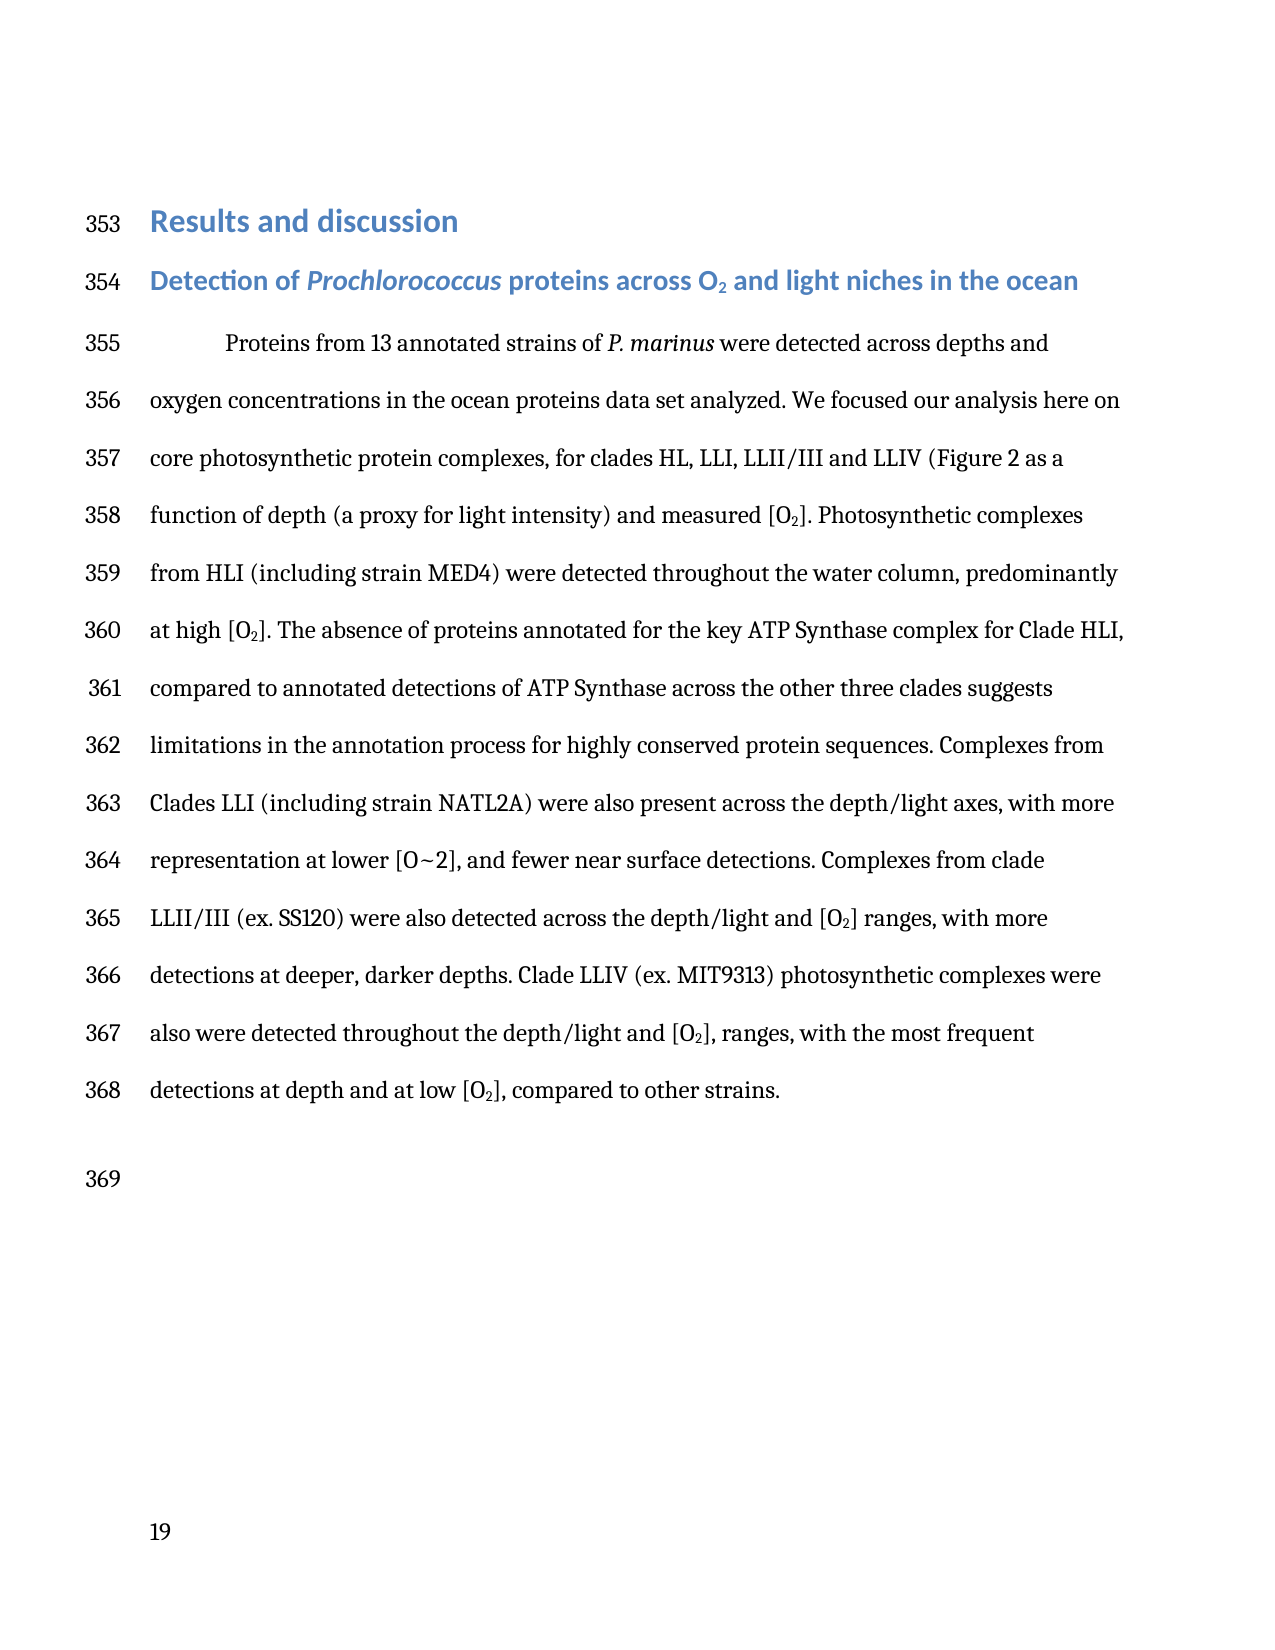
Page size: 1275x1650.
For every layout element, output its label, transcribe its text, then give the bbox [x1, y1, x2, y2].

text Proteins from 13 annotated strains of P. marinus were detected across depths and oxygen concentrations in the ocean proteins data set analyzed. We focused our analysis here on core photosynthetic protein complexes, for clades HL, LLI, LLII/III and LLIV (Figure 2 as a function of depth (a proxy for light intensity) and measured [O2]. Photosynthetic complexes from HLI (including strain MED4) were detected throughout the water column, predominantly at high [O2]. The absence of proteins annotated for the key ATP Synthase complex for Clade HLI, compared to annotated detections of ATP Synthase across the other three clades suggests limitations in the annotation process for highly conserved protein sequences. Complexes from Clades LLI (including strain NATL2A) were also present across the depth/light axes, with more representation at lower [O~2], and fewer near surface detections. Complexes from clade LLII/III (ex. SS120) were also detected across the depth/light and [O2] ranges, with more detections at deeper, darker depths. Clade LLIV (ex. MIT9313) photosynthetic complexes were also were detected throughout the depth/light and [O2], ranges, with the most frequent detections at depth and at low [O2], compared to other strains. [150, 328, 1125, 1105]
subtitle Results and discussion [150, 200, 1125, 241]
subtitle Detection of Prochlorococcus proteins across O2 and light niches in the ocean [150, 262, 1125, 297]
